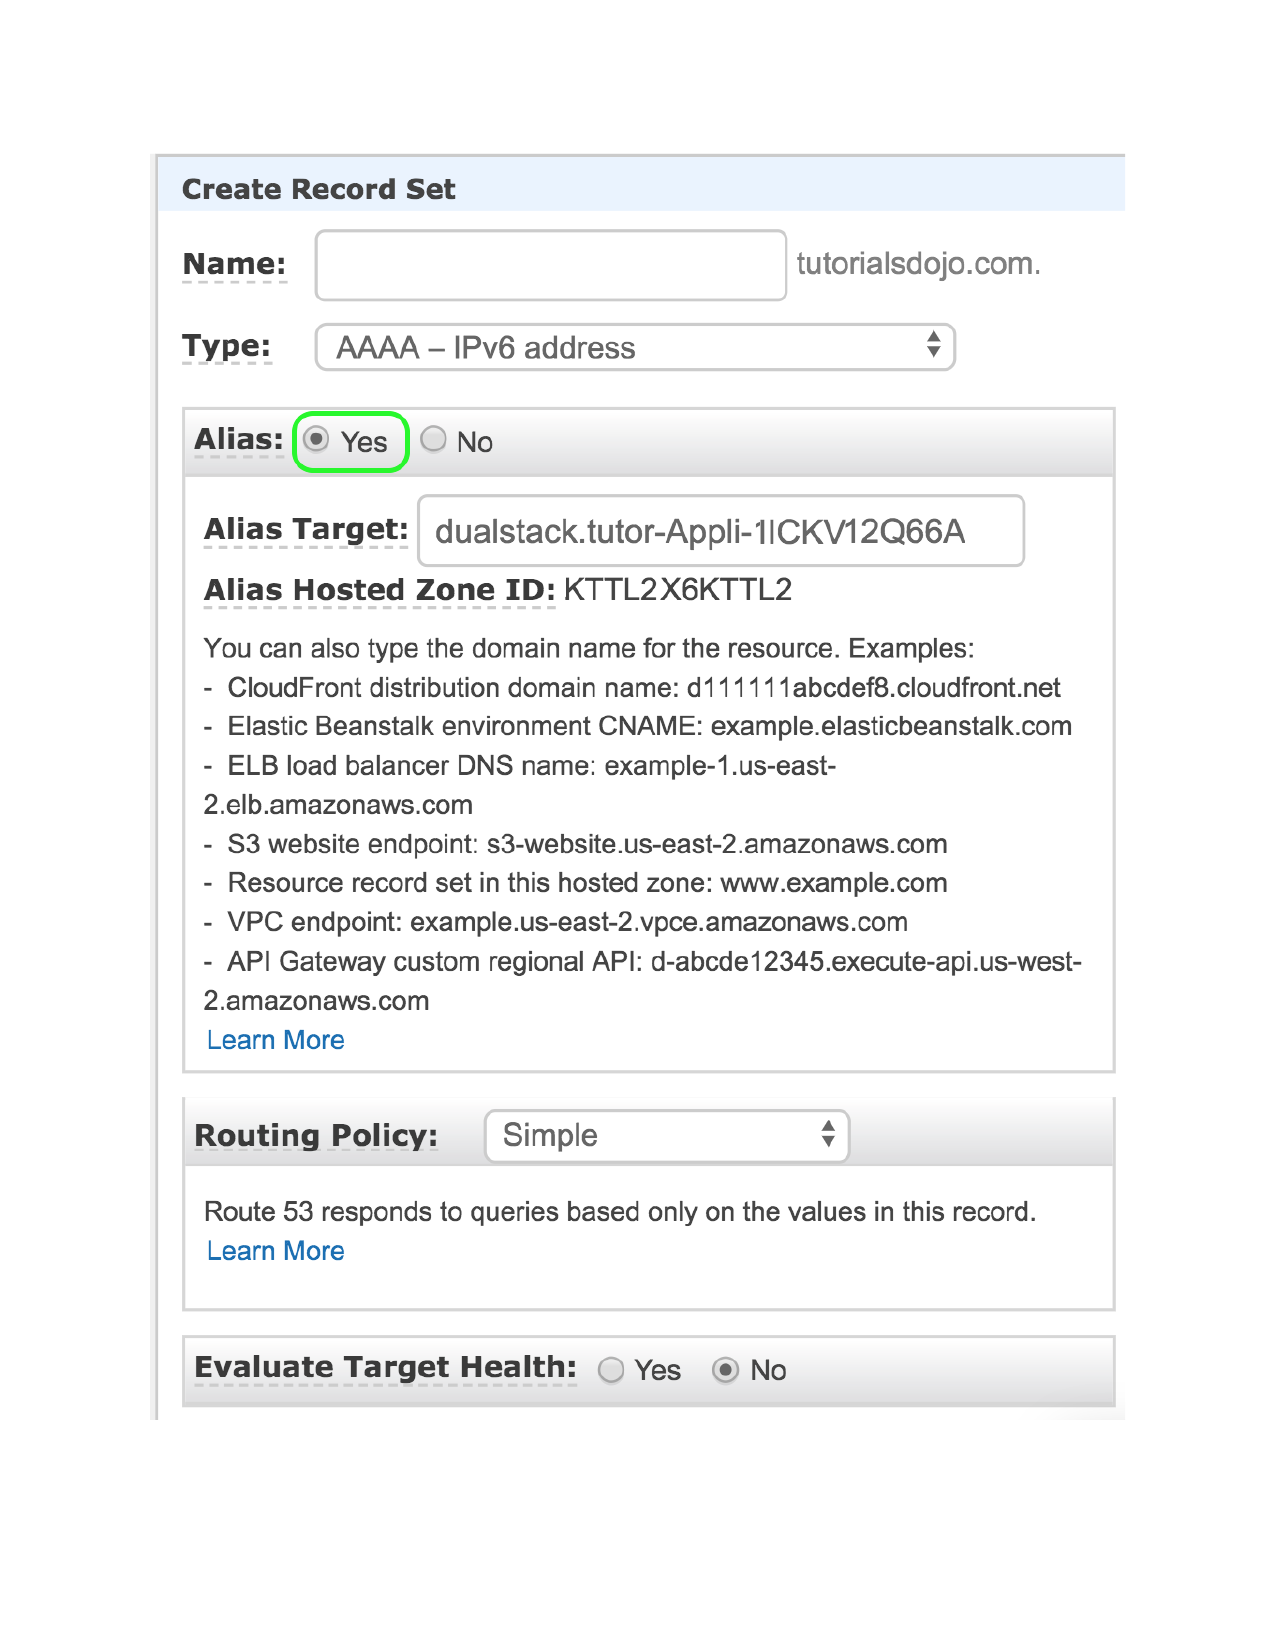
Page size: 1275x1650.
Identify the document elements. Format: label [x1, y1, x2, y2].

picture [150, 150, 1125, 1420]
